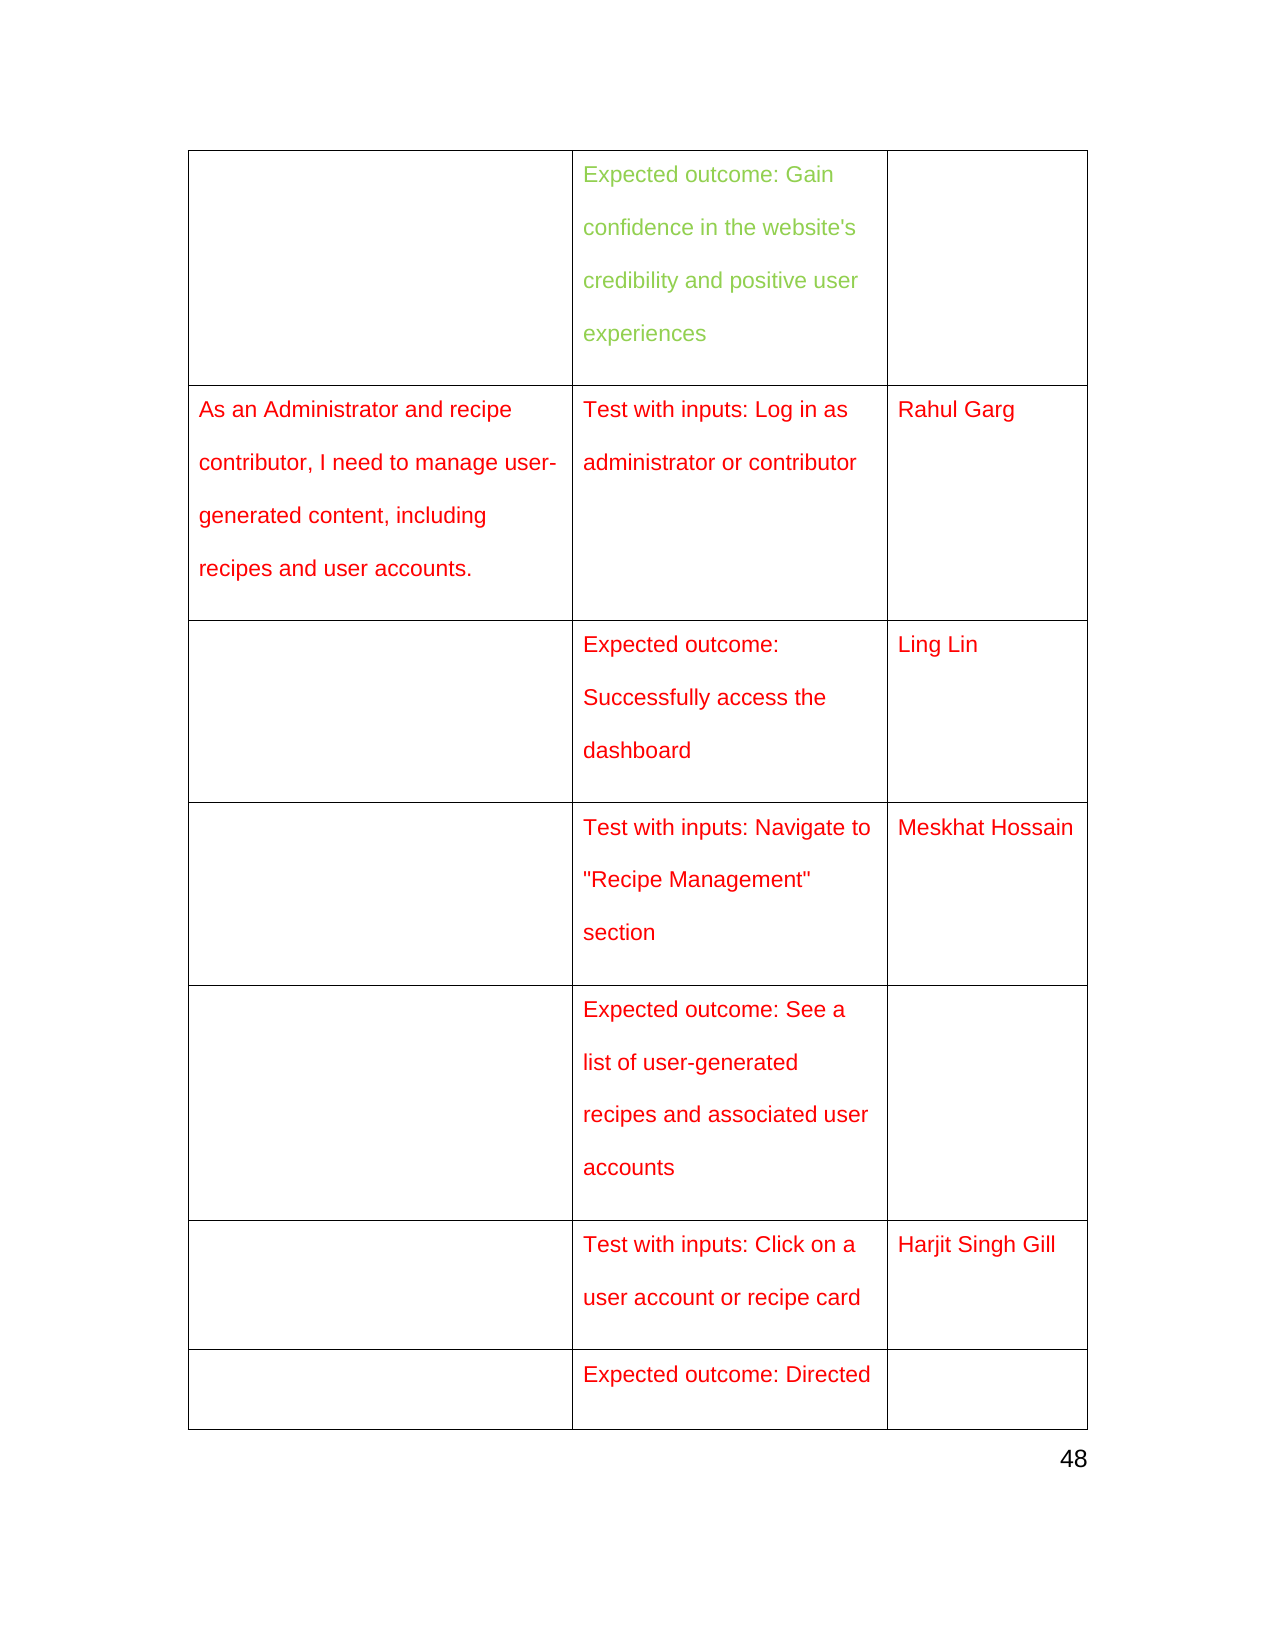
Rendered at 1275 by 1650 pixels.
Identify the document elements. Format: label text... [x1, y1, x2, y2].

table_cell Meskhat Hossain [888, 803, 1087, 984]
table_cell [189, 151, 572, 385]
table_cell Ling Lin [888, 621, 1087, 802]
table_cell [888, 1350, 1087, 1428]
table_cell [189, 1221, 572, 1349]
table_cell Test with inputs: Click on a user account or recipe card [573, 1221, 887, 1349]
table_cell [888, 151, 1087, 385]
table_cell Test with inputs: Log in as administrator or contributor [573, 386, 887, 620]
table_cell Expected outcome: Gain confidence in the website's credibility and positive user experiences [573, 151, 887, 385]
table_cell As an Administrator and recipe contributor, I need to manage user-generated content, including recipes and user accounts. [189, 386, 572, 620]
table_cell Rahul Garg [888, 386, 1087, 620]
table_cell [888, 986, 1087, 1219]
table_cell Test with inputs: Navigate to "Recipe Management" section [573, 803, 887, 984]
table_cell [189, 803, 572, 984]
table_cell Expected outcome: See a list of user-generated recipes and associated user accounts [573, 986, 887, 1219]
table_cell Expected outcome: Successfully access the dashboard [573, 621, 887, 802]
table_cell [189, 621, 572, 802]
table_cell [573, 1350, 887, 1428]
table_cell [189, 986, 572, 1219]
table_cell [189, 1350, 572, 1428]
table_cell Harjit Singh Gill [888, 1221, 1087, 1349]
